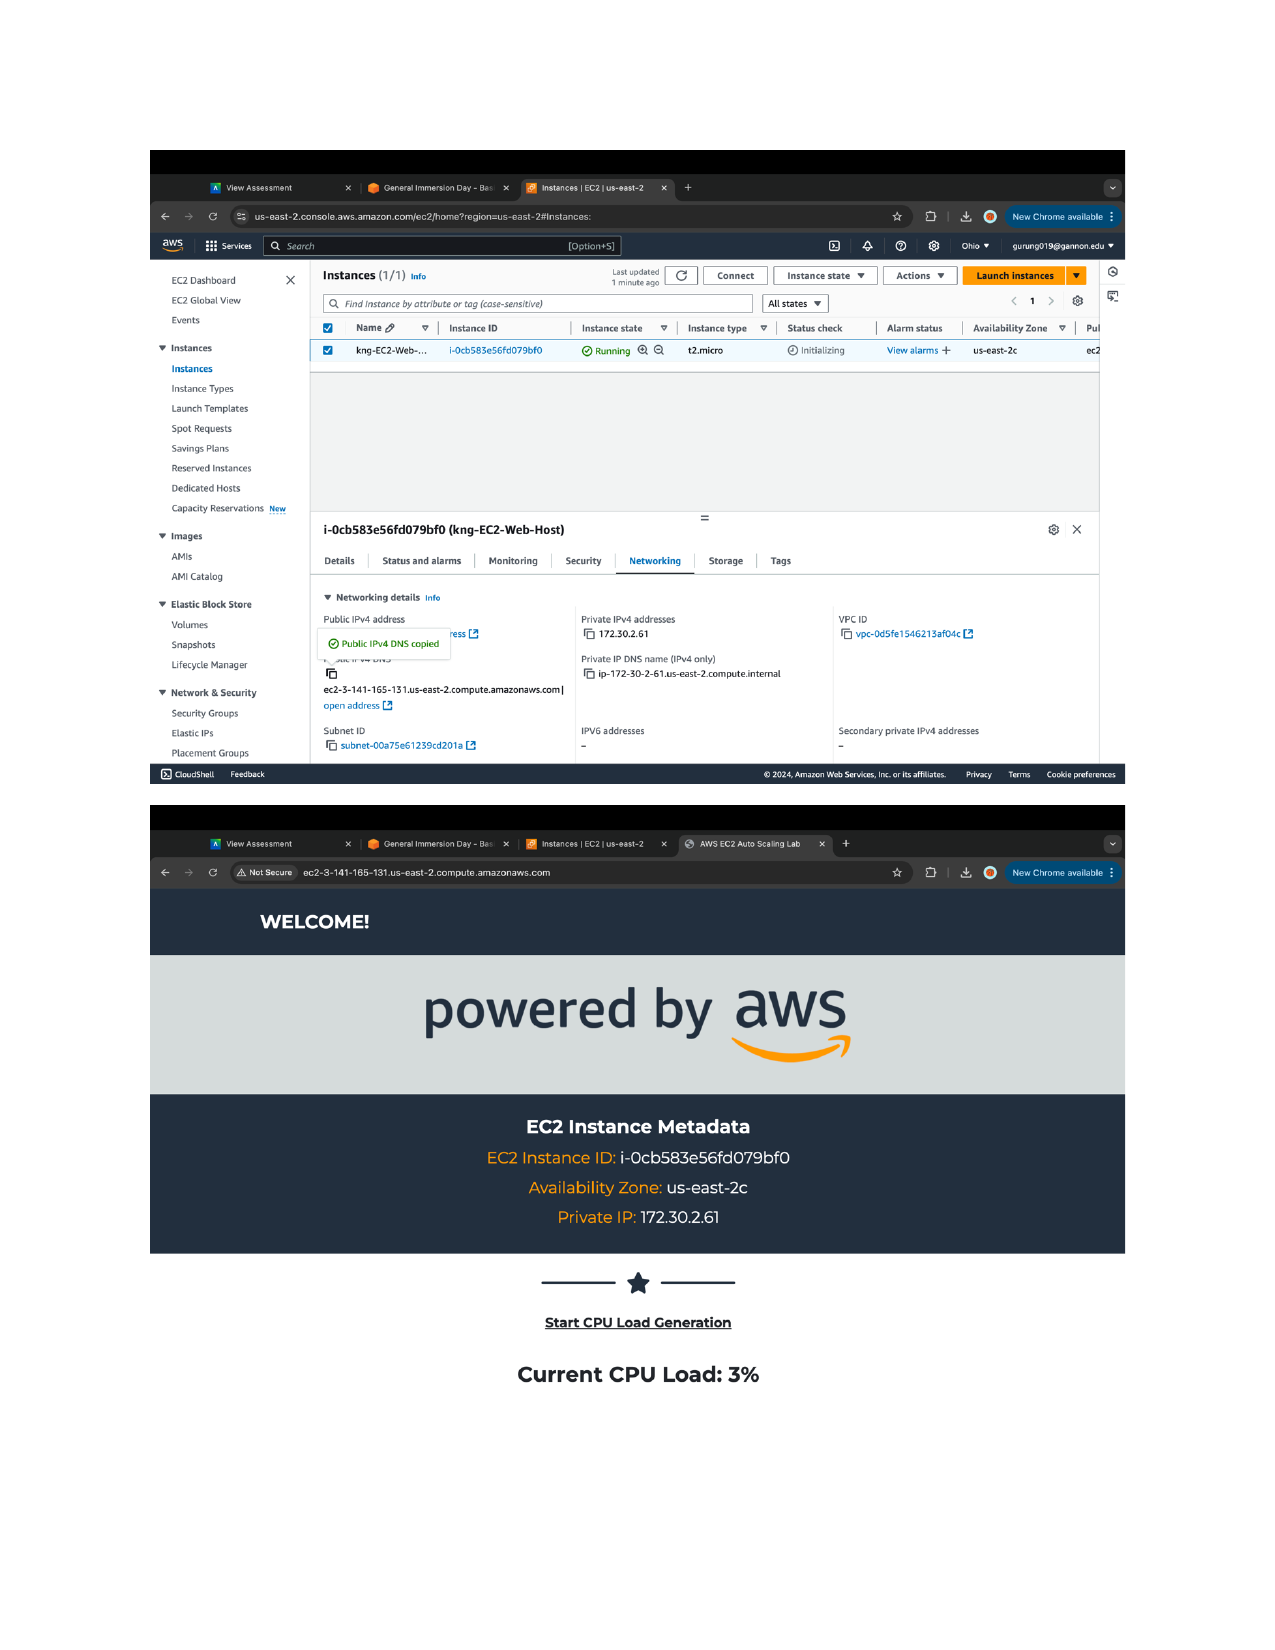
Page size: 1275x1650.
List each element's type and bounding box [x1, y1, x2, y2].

picture [150, 805, 1125, 1440]
picture [150, 150, 1125, 784]
